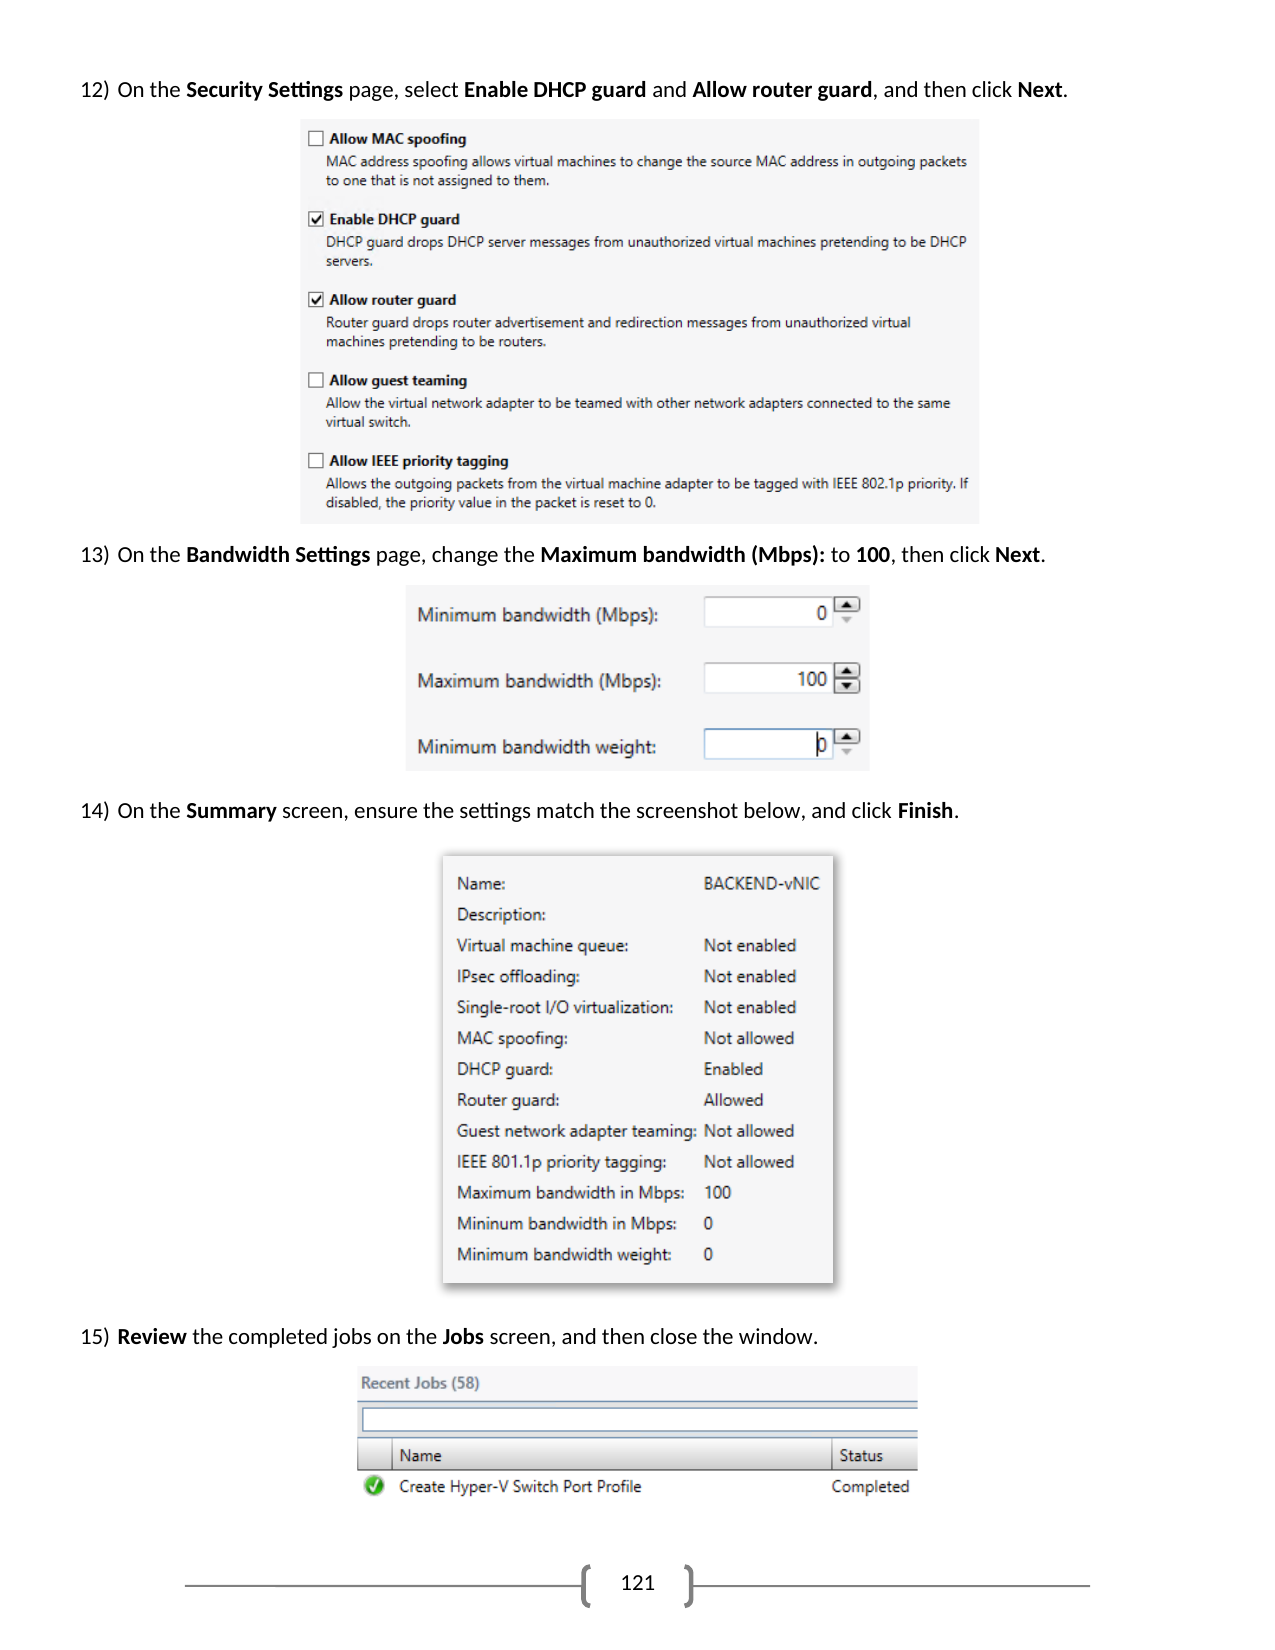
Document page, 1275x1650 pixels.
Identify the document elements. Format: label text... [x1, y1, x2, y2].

picture [405, 585, 870, 771]
list Review the completed jobs on the Jobs screen, and then close the window. [80, 1322, 1200, 1350]
picture [443, 856, 833, 1283]
picture [300, 119, 980, 524]
list On the Bandwidth Settings page, change the Maximum bandwidth (Mbps): to 100, then click Next. [80, 540, 1200, 568]
list On the Summary screen, ensure the settings match the screenshot below, and click Finish. [80, 796, 1200, 824]
list On the Security Settings page, select Enable DHCP guard and Allow router guard, and then click Next. [80, 75, 1200, 103]
picture [357, 1366, 918, 1503]
